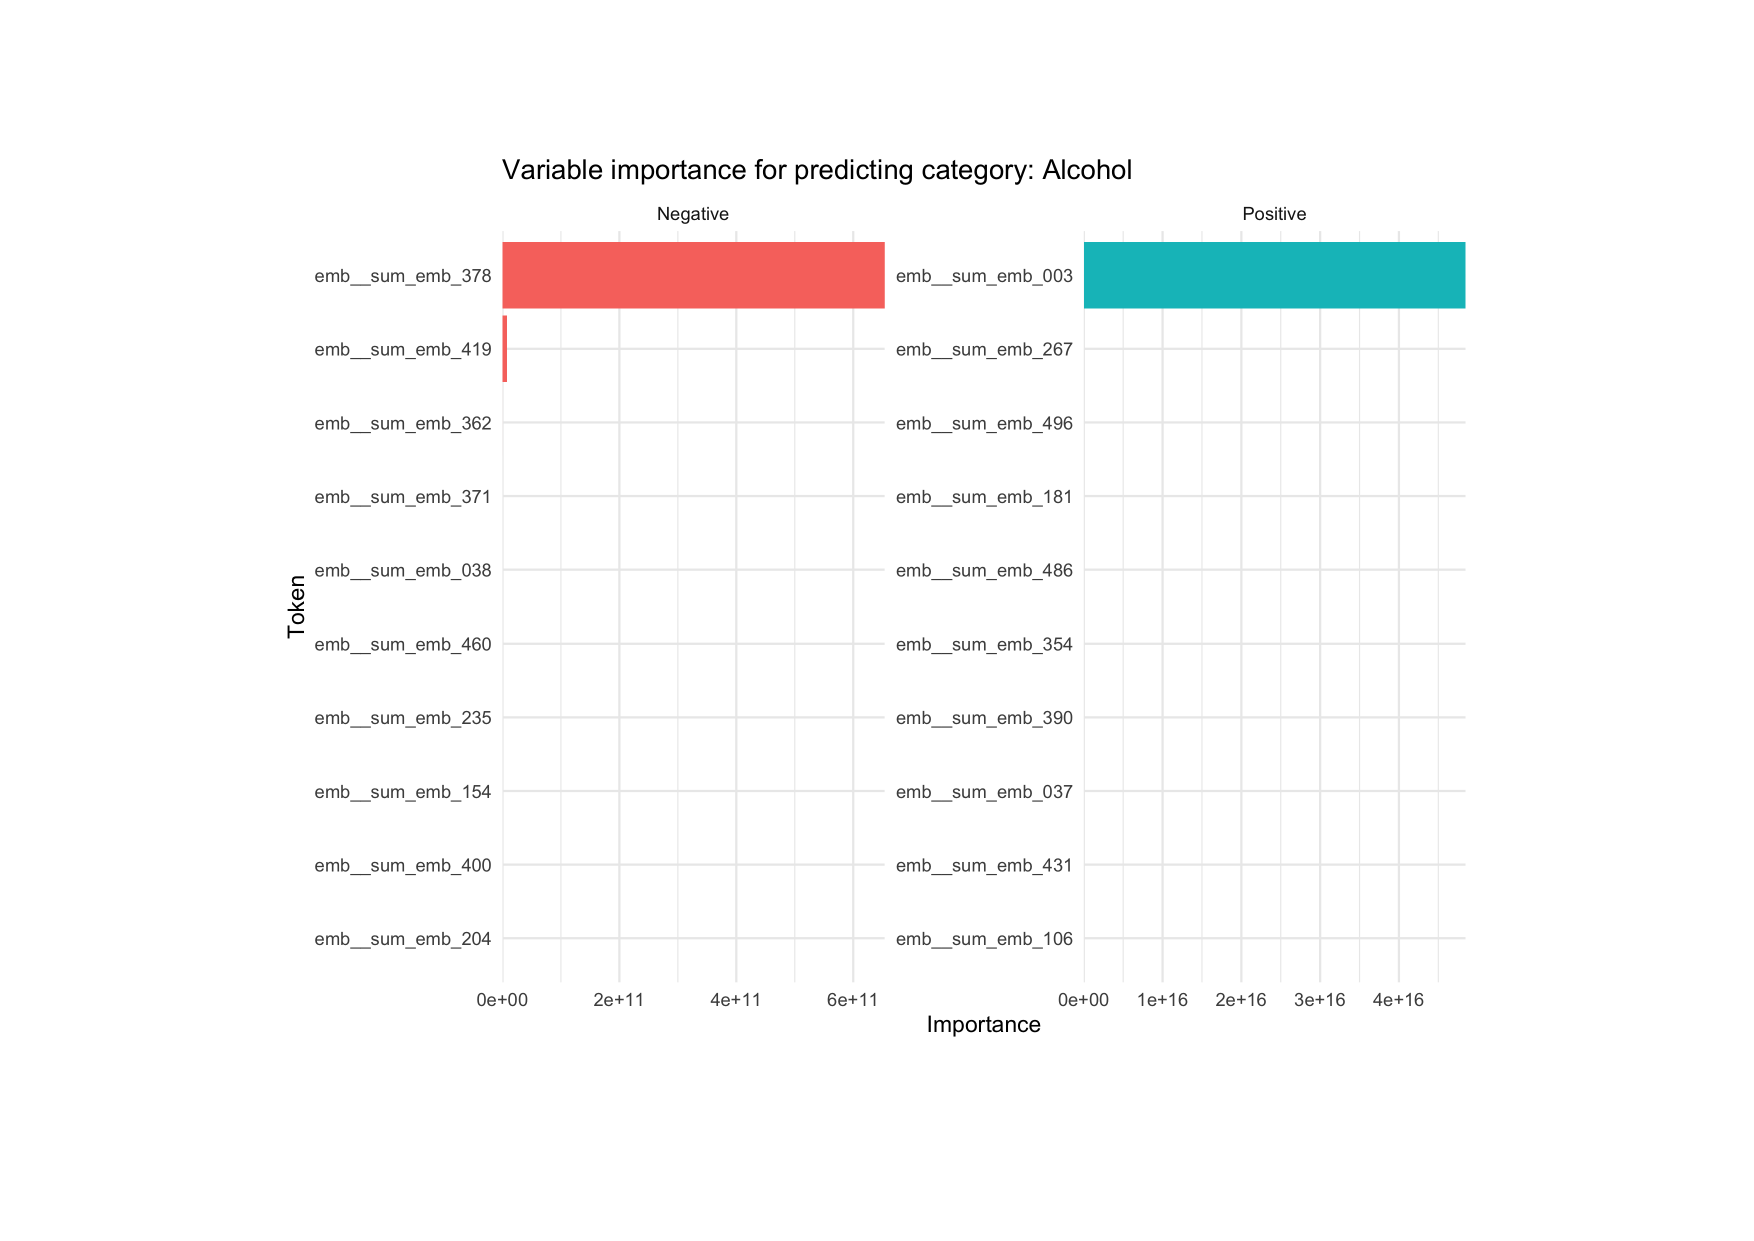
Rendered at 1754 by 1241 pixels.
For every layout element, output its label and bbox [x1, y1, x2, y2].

picture [277, 147, 1477, 1048]
